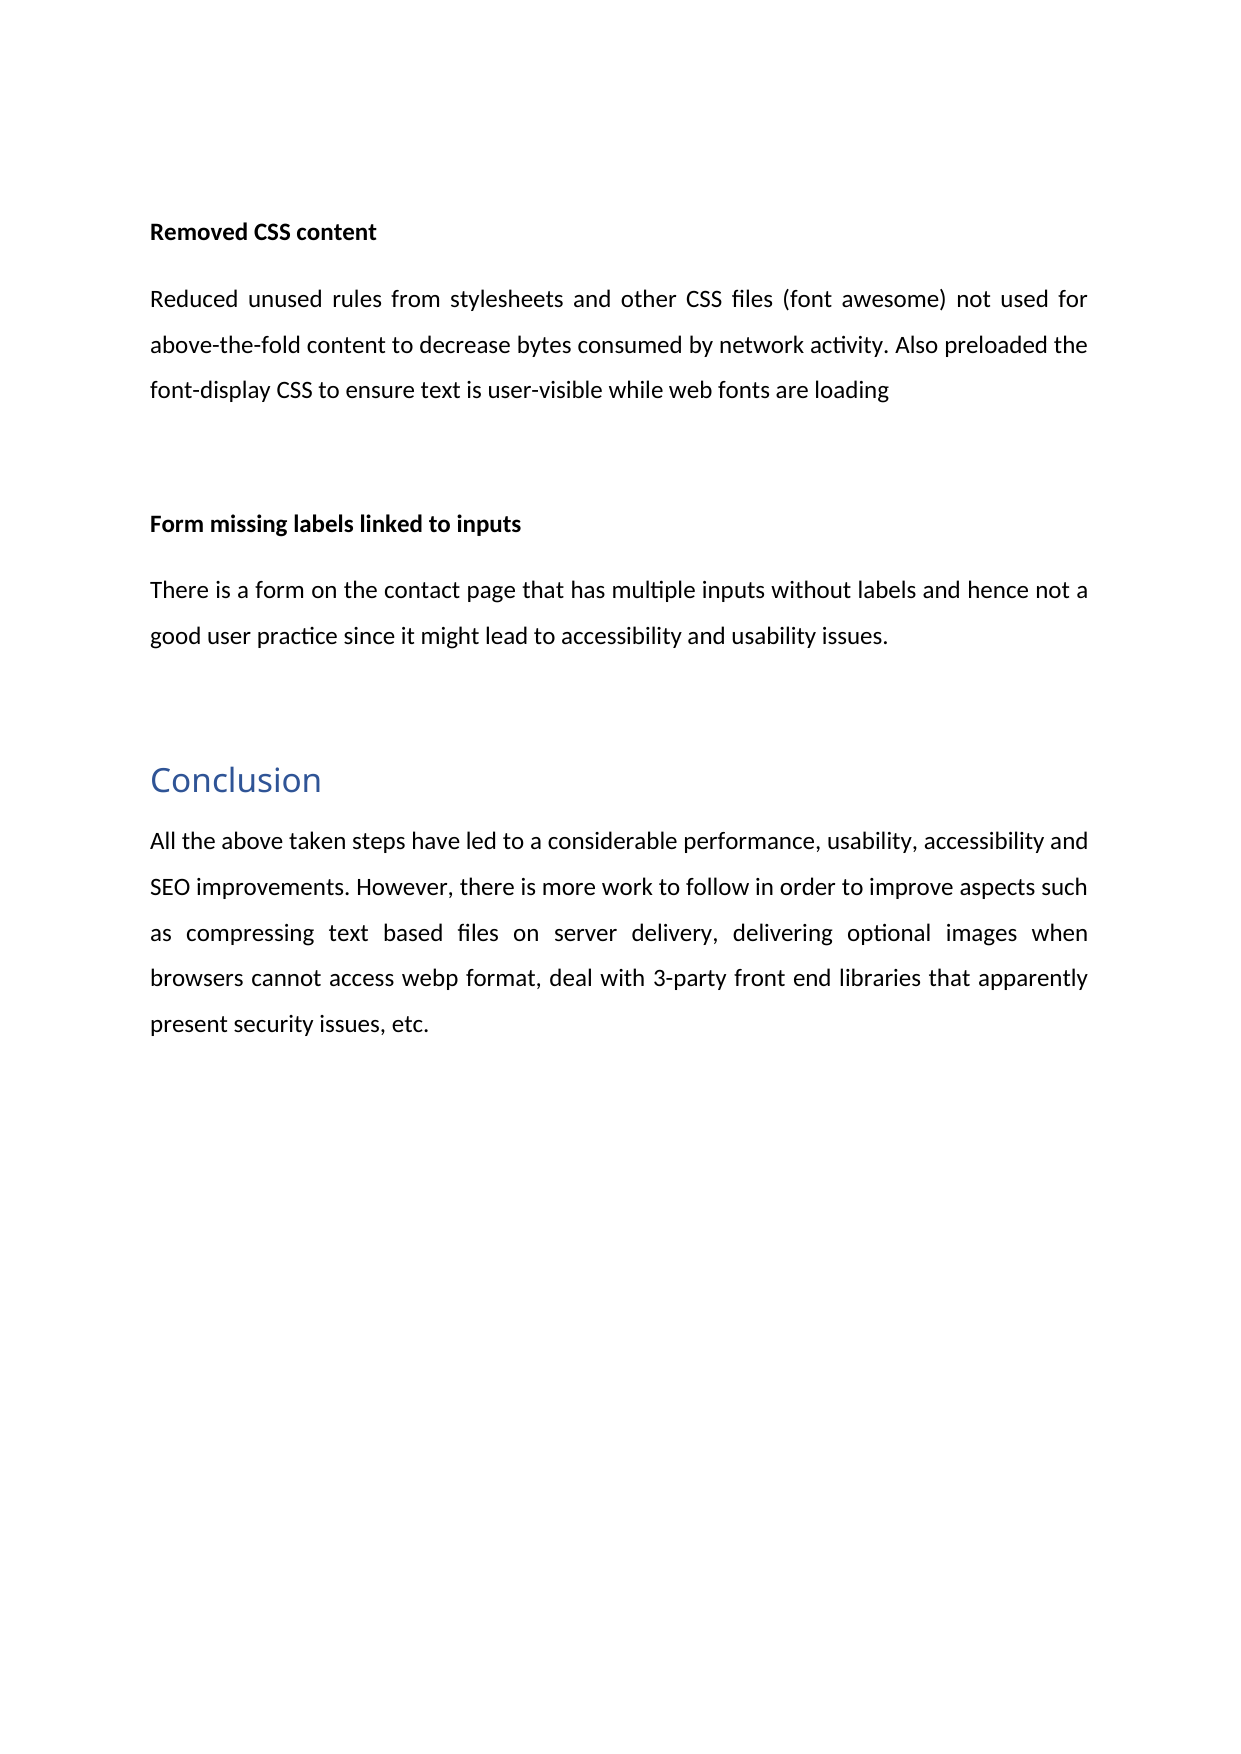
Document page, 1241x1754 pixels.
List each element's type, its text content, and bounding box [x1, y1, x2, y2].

text There is a form on the contact page that has multiple inputs without labels and hence not a good user practice since it might lead to accessibility and usability issues. [150, 574, 1090, 651]
text Form missing labels linked to inputs [150, 508, 1090, 538]
subtitle Conclusion [150, 757, 1090, 803]
text Removed CSS content [150, 217, 1090, 247]
text All the above taken steps have led to a considerable performance, usability, accessibility and SEO improvements. However, there is more work to follow in order to improve aspects such as compressing text based files on server delivery, delivering optional images when browsers cannot access webp format, deal with 3-party front end libraries that apparently present security issues, etc. [150, 825, 1090, 1039]
text Reduced unused rules from stylesheets and other CSS files (font awesome) not used for above-the-fold content to decrease bytes consumed by network activity. Also preloaded the font-display CSS to ensure text is user-visible while web fonts are loading [150, 283, 1090, 405]
